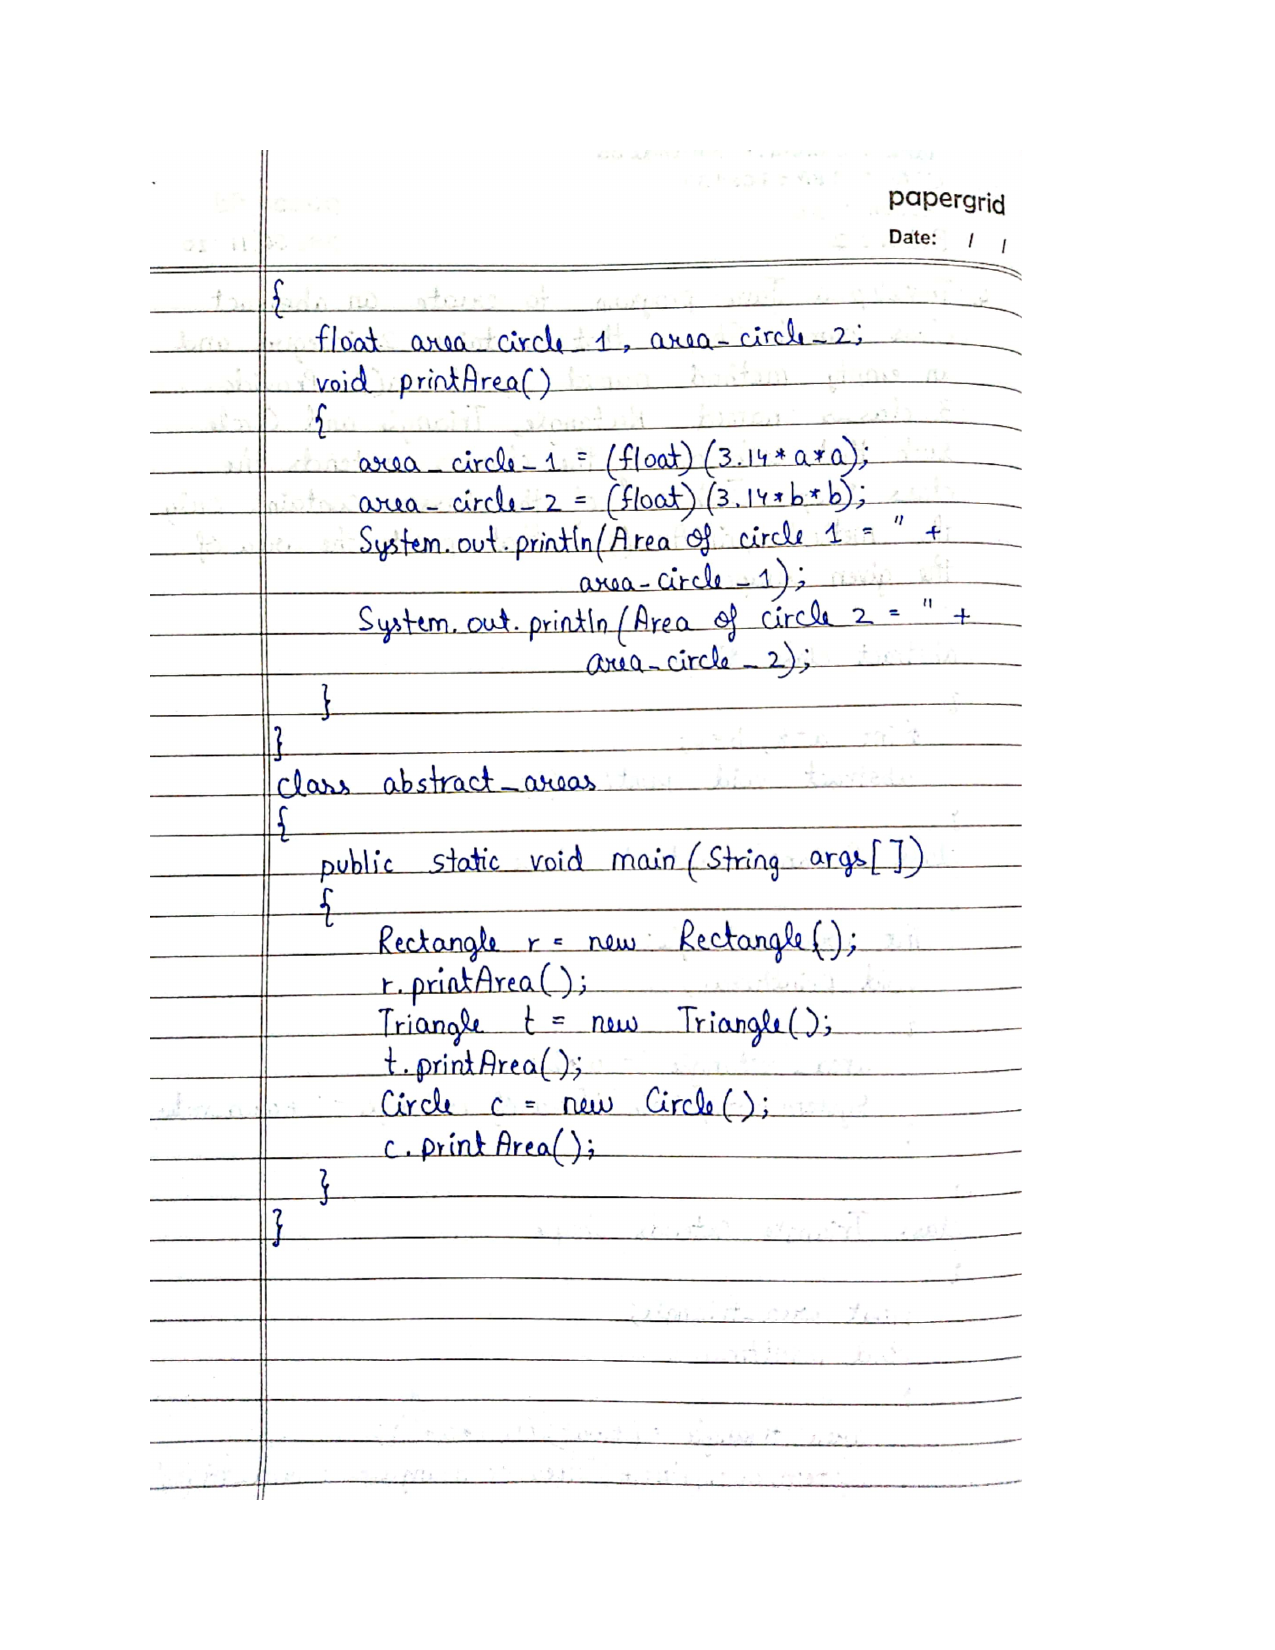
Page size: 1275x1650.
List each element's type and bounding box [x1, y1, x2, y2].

picture [150, 150, 1022, 1500]
